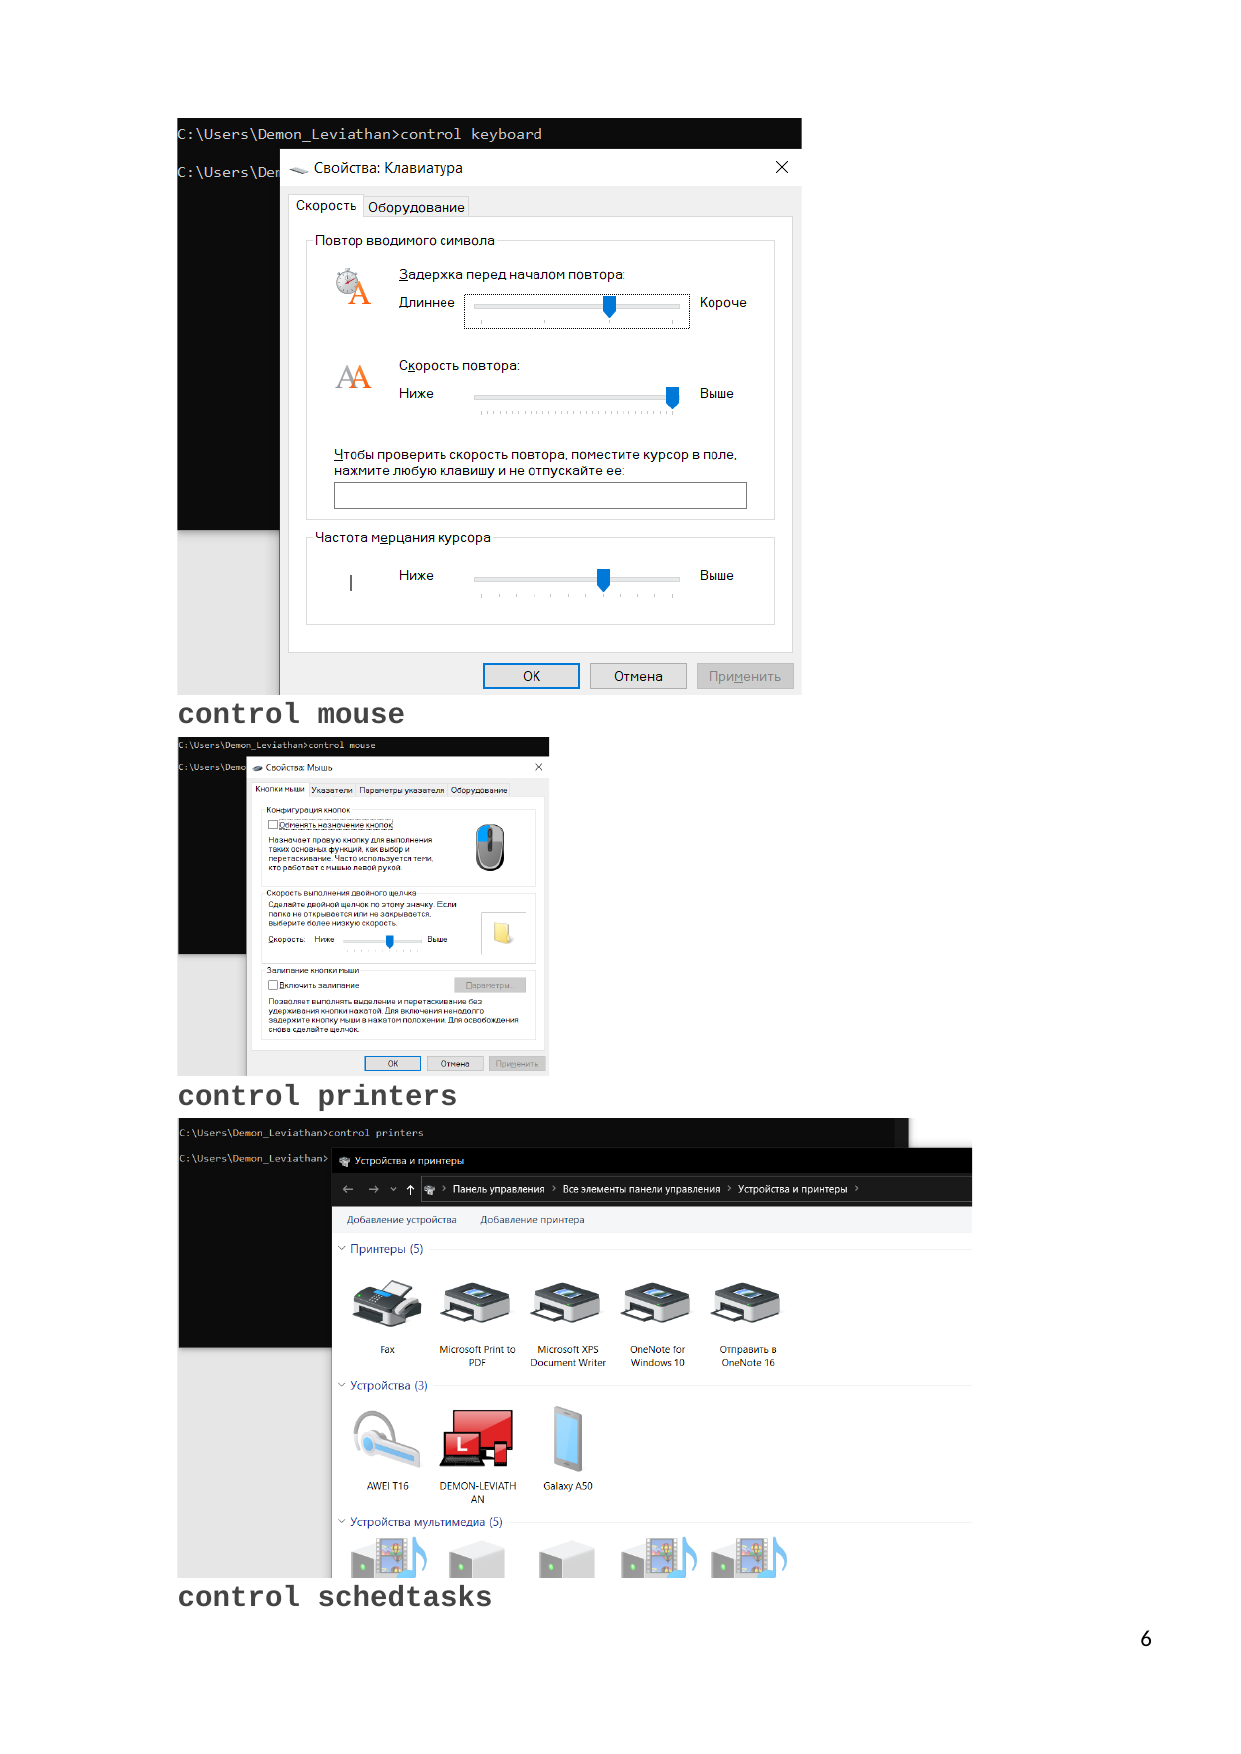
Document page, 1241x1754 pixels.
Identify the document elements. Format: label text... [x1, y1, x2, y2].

picture [177, 118, 802, 695]
picture [177, 737, 550, 1076]
picture [177, 1118, 973, 1578]
